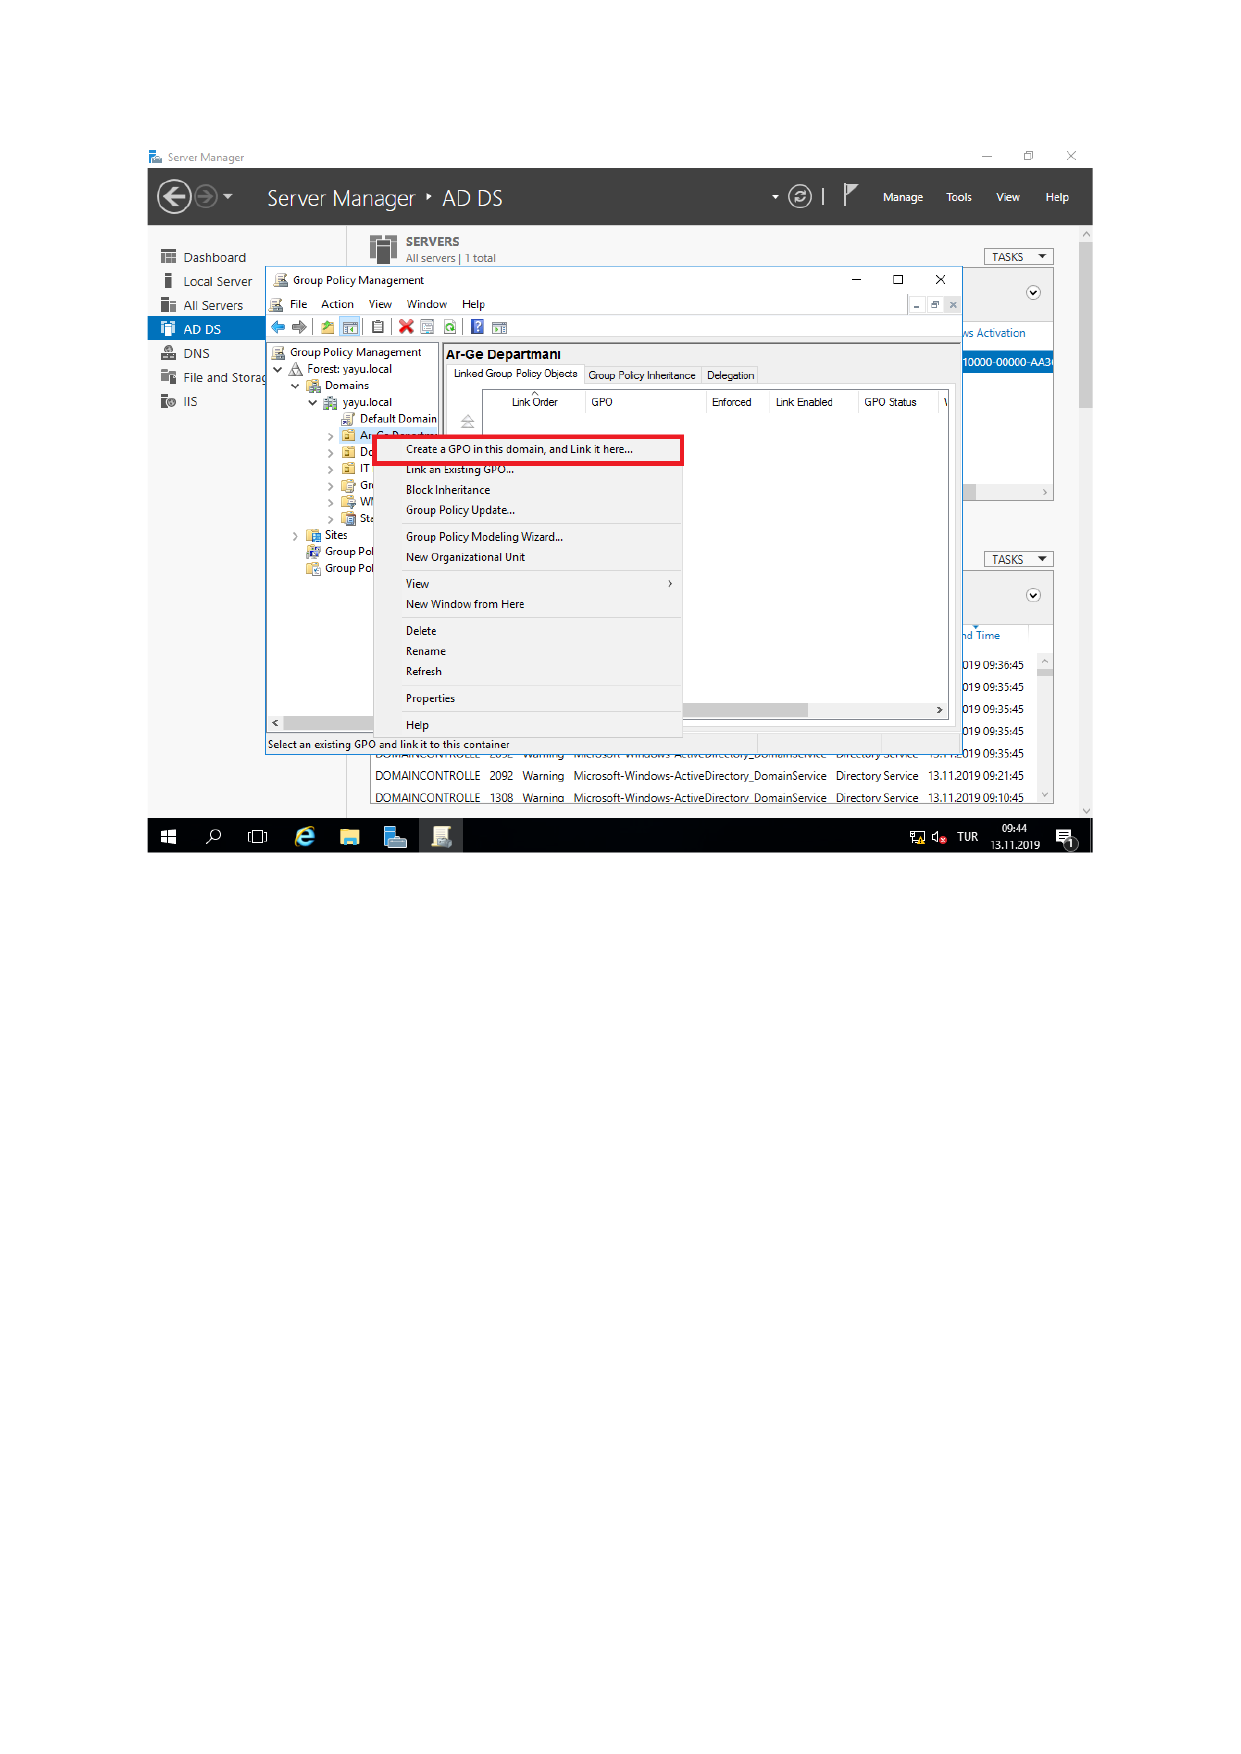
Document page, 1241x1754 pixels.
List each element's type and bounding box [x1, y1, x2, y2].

picture [147, 147, 1093, 853]
